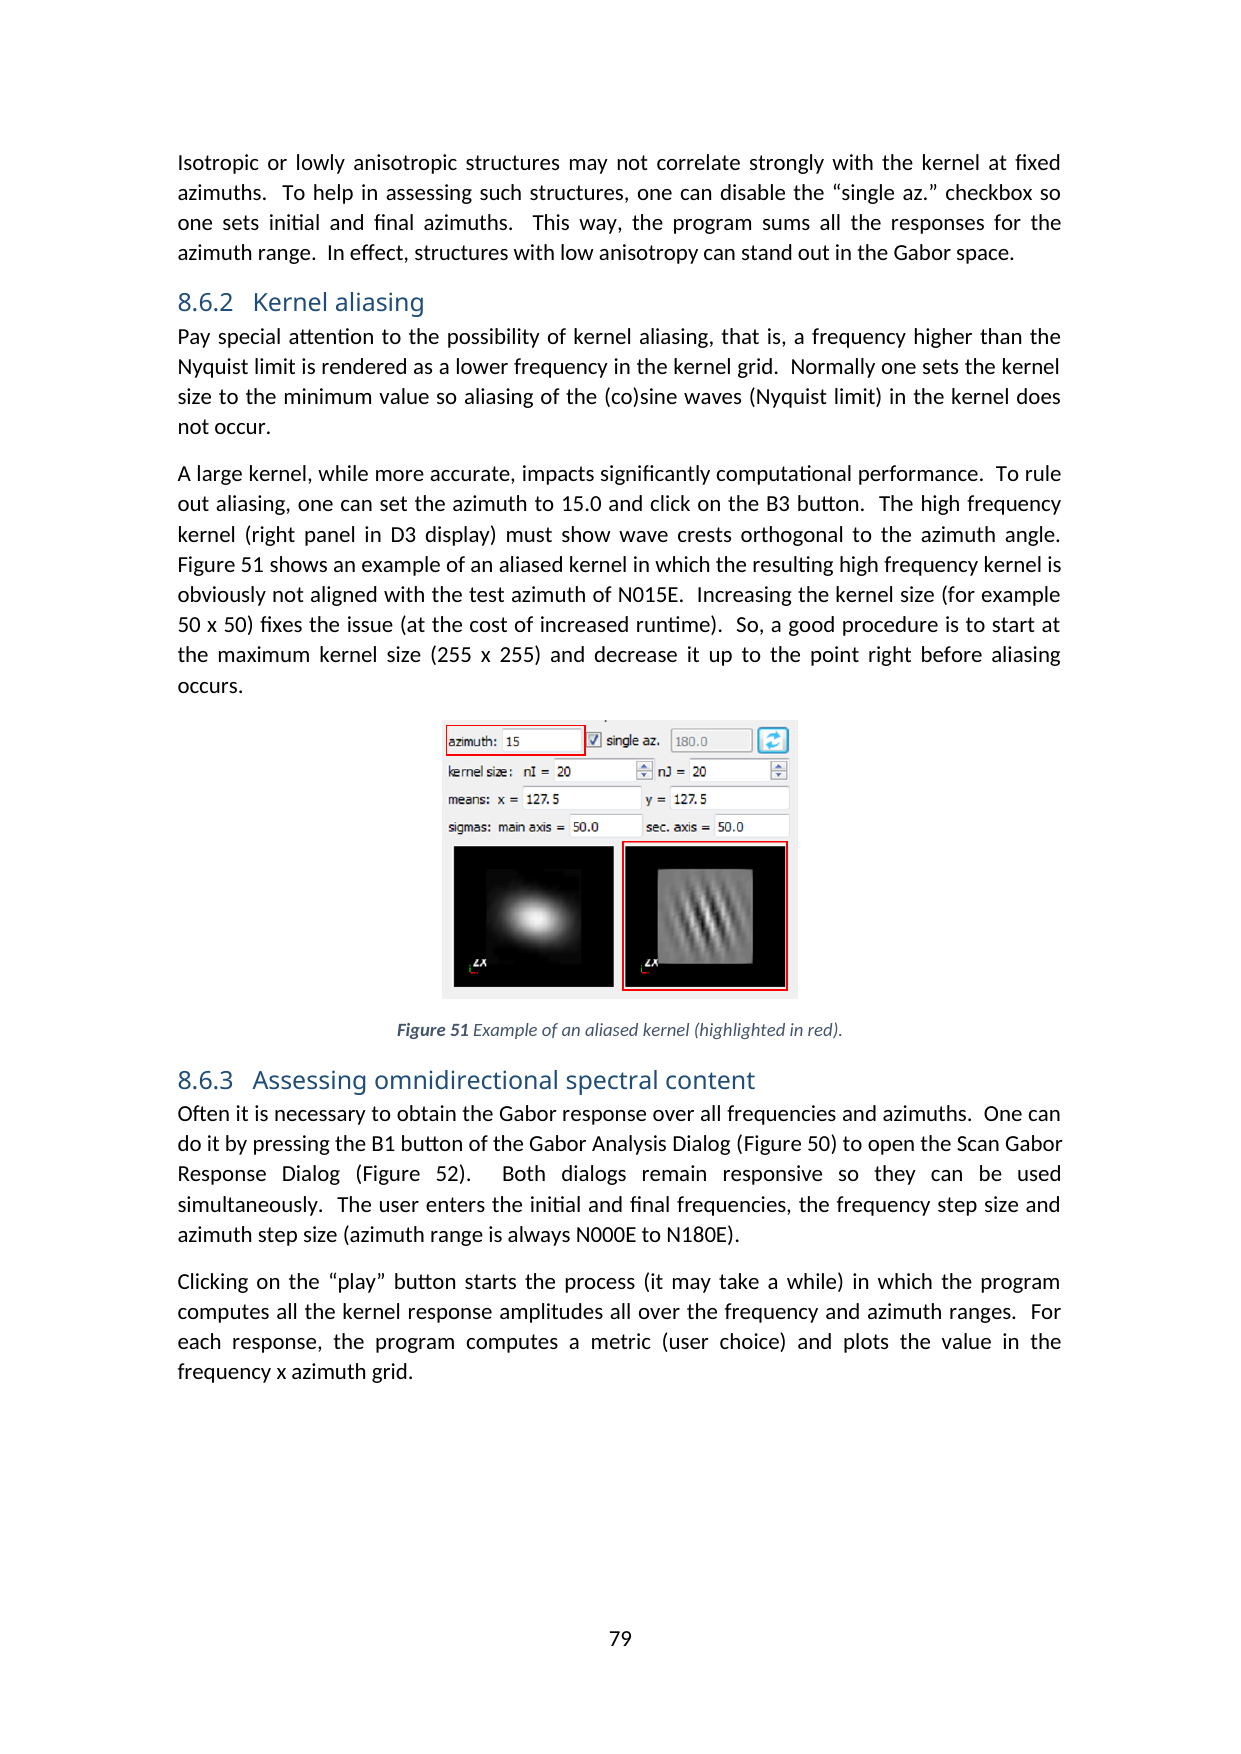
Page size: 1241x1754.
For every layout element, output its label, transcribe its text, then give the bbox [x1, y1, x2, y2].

text Pay special attention to the possibility of kernel aliasing, that is, a frequency higher than the Nyquist limit is rendered as a lower frequency in the kernel grid. Normally one sets the kernel size to the minimum value so aliasing of the (co)sine waves (Nyquist limit) in the kernel does not occur. [177, 322, 1063, 441]
text Isotropic or lowly anisotropic structures may not correlate strongly with the kernel at fixed azimuths. To help in assessing such structures, one can disable the “single az.” checkbox so one sets initial and final azimuths. This way, the program sums all the responses for the azimuth range. In effect, structures with low anisotropy can stand out in the Gabor space. [177, 148, 1063, 266]
text Figure 51 Example of an aliased kernel (highlighted in red). [177, 1018, 1063, 1041]
text Clicking on the “play” button starts the process (it may take a while) in which the program computes all the kernel response amplitudes all over the frequency and azimuth ranges. For each response, the program computes a metric (user choice) and plots the value in the frequency x azimuth grid. [177, 1267, 1063, 1385]
subtitle Assessing omnidirectional spectral content [177, 1062, 1063, 1096]
text Often it is necessary to obtain the Gabor response over all frequencies and azimuths. One can do it by pressing the B1 button of the Gabor Analysis Dialog (Figure 49) to open the Scan Gabor Response Dialog (Figure 51). Both dialogs remain responsive so they can be used simultaneously. The user enters the initial and final frequencies, the frequency step size and azimuth step size (azimuth range is always N000E to N180E). [177, 1099, 1063, 1248]
text A large kernel, while more accurate, impacts significantly computational performance. To rule out aliasing, one can set the azimuth to 15.0 and click on the B3 button. The high frequency kernel (right panel in D3 display) must show wave crests orthogonal to the azimuth angle. Figure 50 shows an example of an aliased kernel in which the resulting high frequency kernel is obviously not aligned with the test azimuth of N015E. Increasing the kernel size (for example 50 x 50) fixes the issue (at the cost of increased runtime). So, a good procedure is to start at the maximum kernel size (255 x 255) and decrease it up to the point right before aliasing occurs. [177, 459, 1063, 699]
subtitle Kernel aliasing [177, 285, 1063, 319]
picture [439, 717, 801, 1000]
